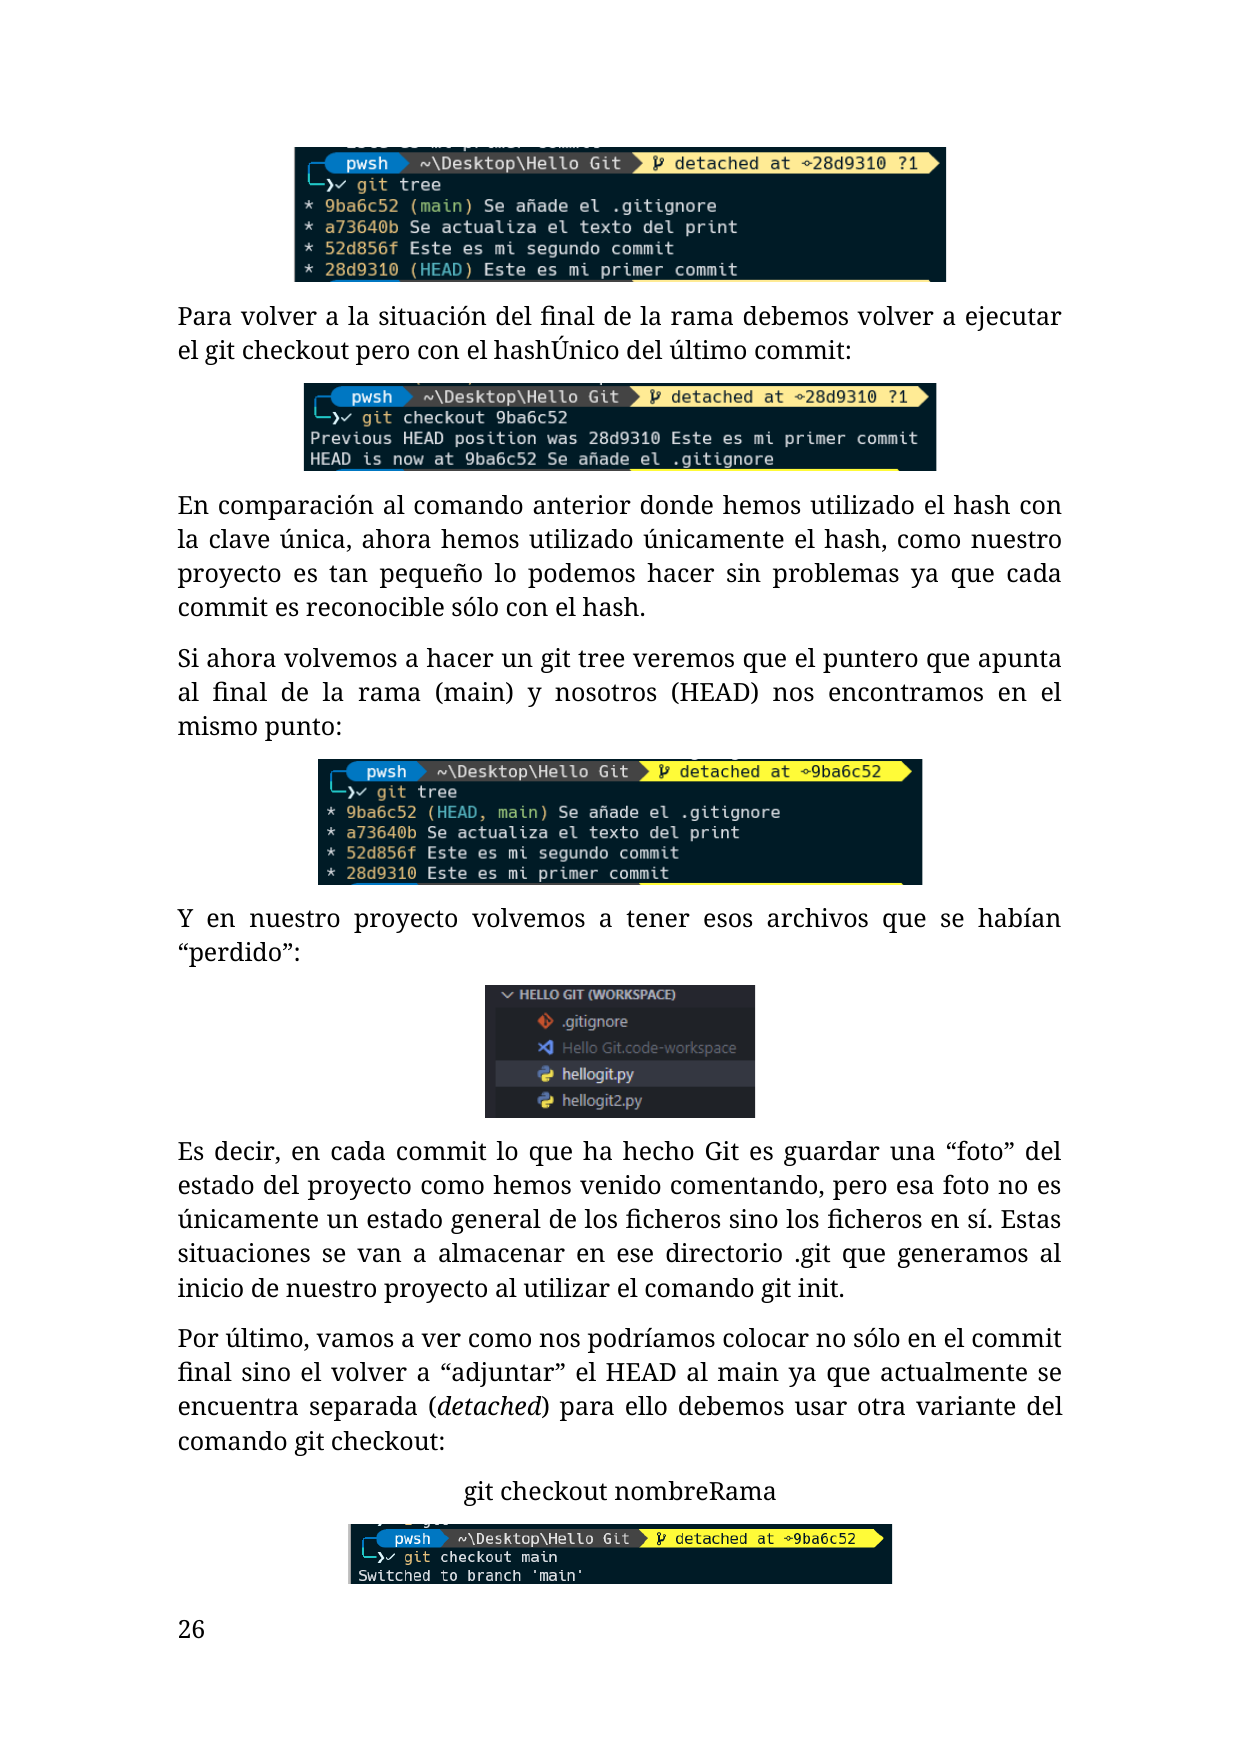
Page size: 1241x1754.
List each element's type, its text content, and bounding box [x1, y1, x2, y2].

picture [318, 759, 923, 885]
picture [293, 147, 947, 282]
text Por último, vamos a ver como nos podríamos colocar no sólo en el commit final sino el volver a “adjuntar” el HEAD al main ya que actualmente se encuentra separada (detached) para ello debemos usar otra variante del comando git checkout: [177, 1321, 1063, 1457]
text En comparación al comando anterior donde hemos utilizado el hash con la clave única, ahora hemos utilizado únicamente el hash, como nuestro proyecto es tan pequeño lo podemos hacer sin problemas ya que cada commit es reconocible sólo con el hash. [177, 487, 1063, 624]
text Y en nuestro proyecto volvemos a tener esos archivos que se habían “perdido”: [177, 901, 1063, 969]
picture [348, 1524, 893, 1584]
picture [485, 985, 756, 1118]
text Para volver a la situación del final de la rama debemos volver a ejecutar el git checkout pero con el hashÚnico del último commit: [177, 298, 1063, 367]
text Si ahora volvemos a hacer un git tree veremos que el puntero que apunta al final de la rama (main) y nosotros (HEAD) nos encontramos en el mismo punto: [177, 640, 1063, 742]
picture [303, 383, 937, 471]
text Es decir, en cada commit lo que ha hecho Git es guardar una “foto” del estado del proyecto como hemos venido comentando, pero esa foto no es únicamente un estado general de los ficheros sino los ficheros en sí. Estas situaciones se van a almacenar en ese directorio .git que generamos al inicio de nuestro proyecto al utilizar el comando git init. [177, 1134, 1063, 1304]
text git checkout nombreRama [177, 1474, 1063, 1508]
